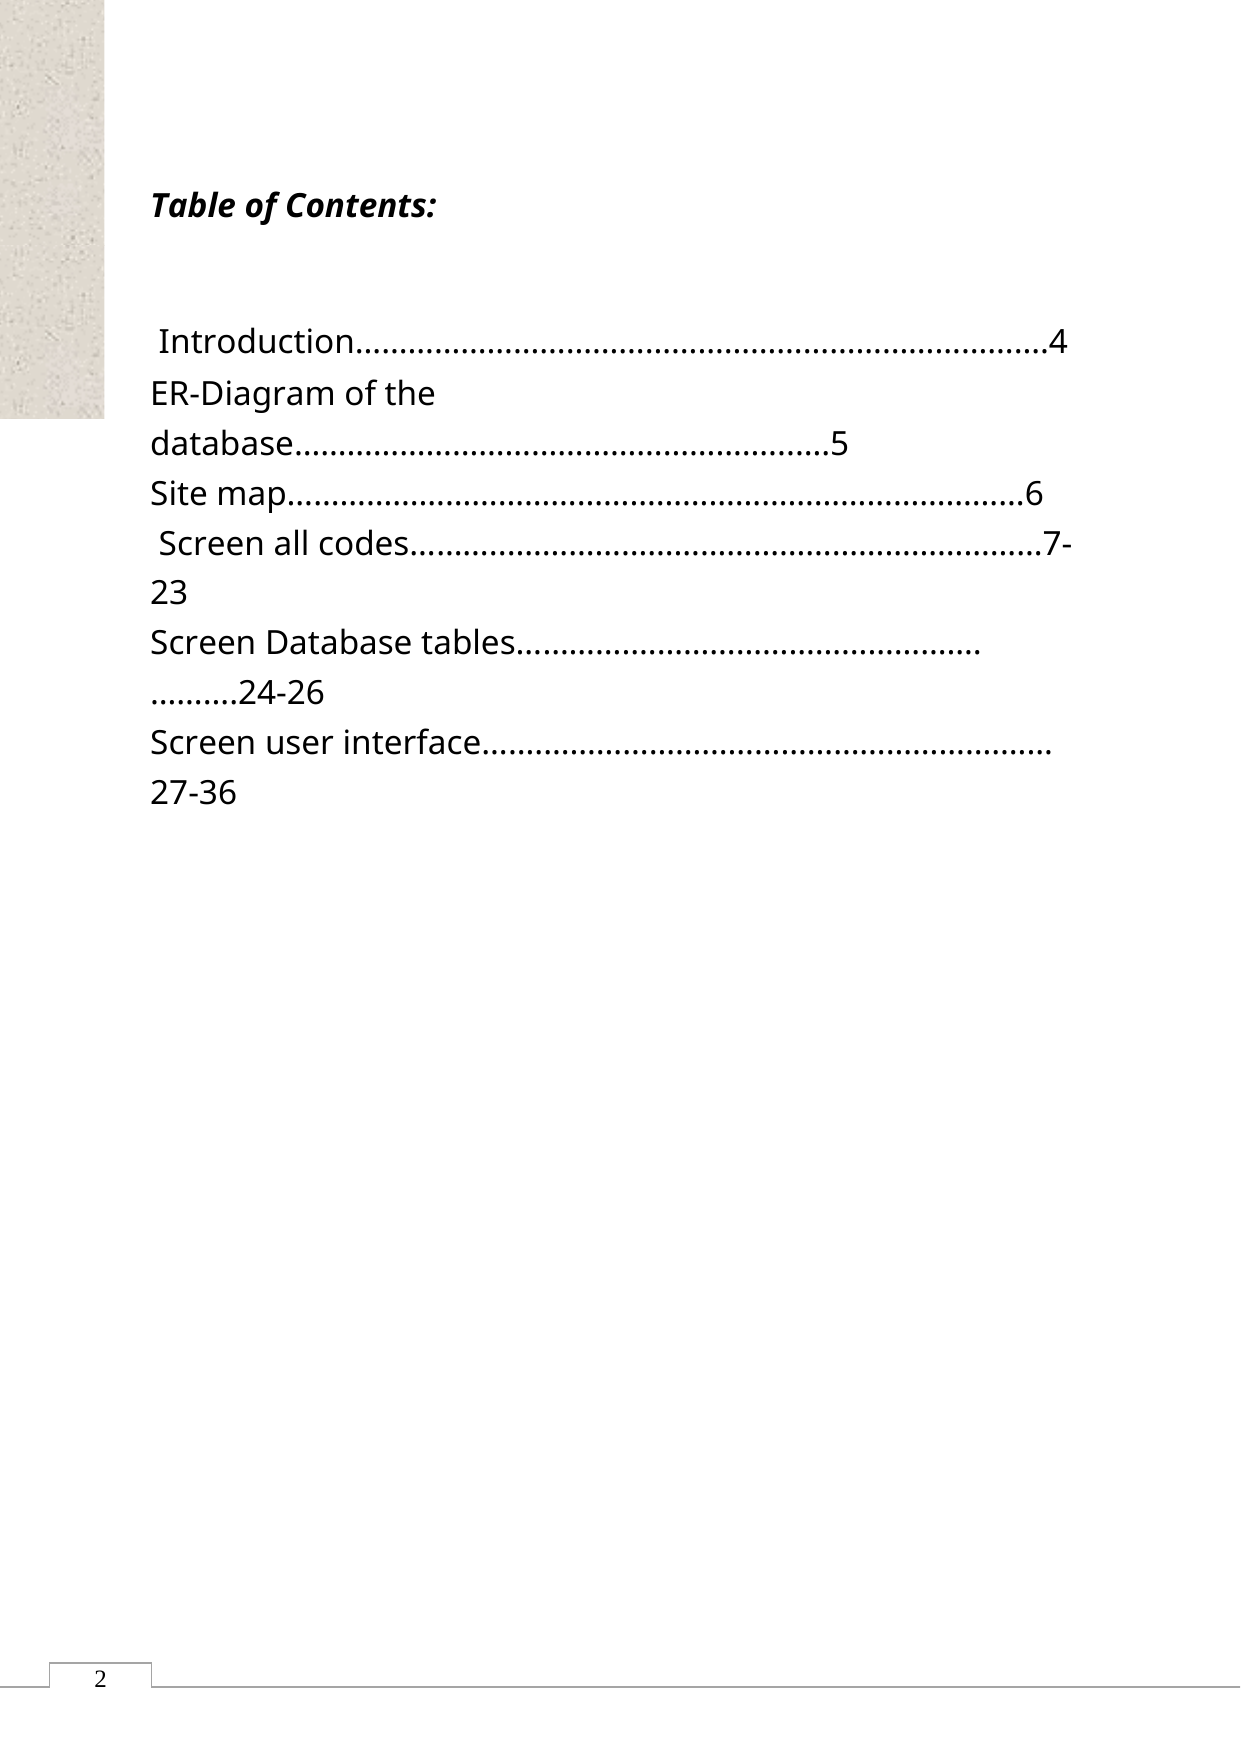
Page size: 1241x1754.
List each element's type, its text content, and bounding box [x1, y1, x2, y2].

subtitle Introduction…………………………………………………………………….4 [150, 317, 1090, 363]
text Site map…………………………………………………………………………6 [150, 469, 1090, 515]
text Screen user interface…….…………………………………………….……27-36 [150, 719, 1090, 814]
text Screen all codes………...……………………………………………………7-23 [150, 519, 1090, 614]
picture [0, 0, 105, 419]
text Table of Contents: [150, 182, 1090, 227]
text Screen Database tables………….………………………………….……….24-26 [150, 619, 1090, 714]
text ER-Diagram of the database………………………………………………...….5 [150, 369, 1090, 465]
